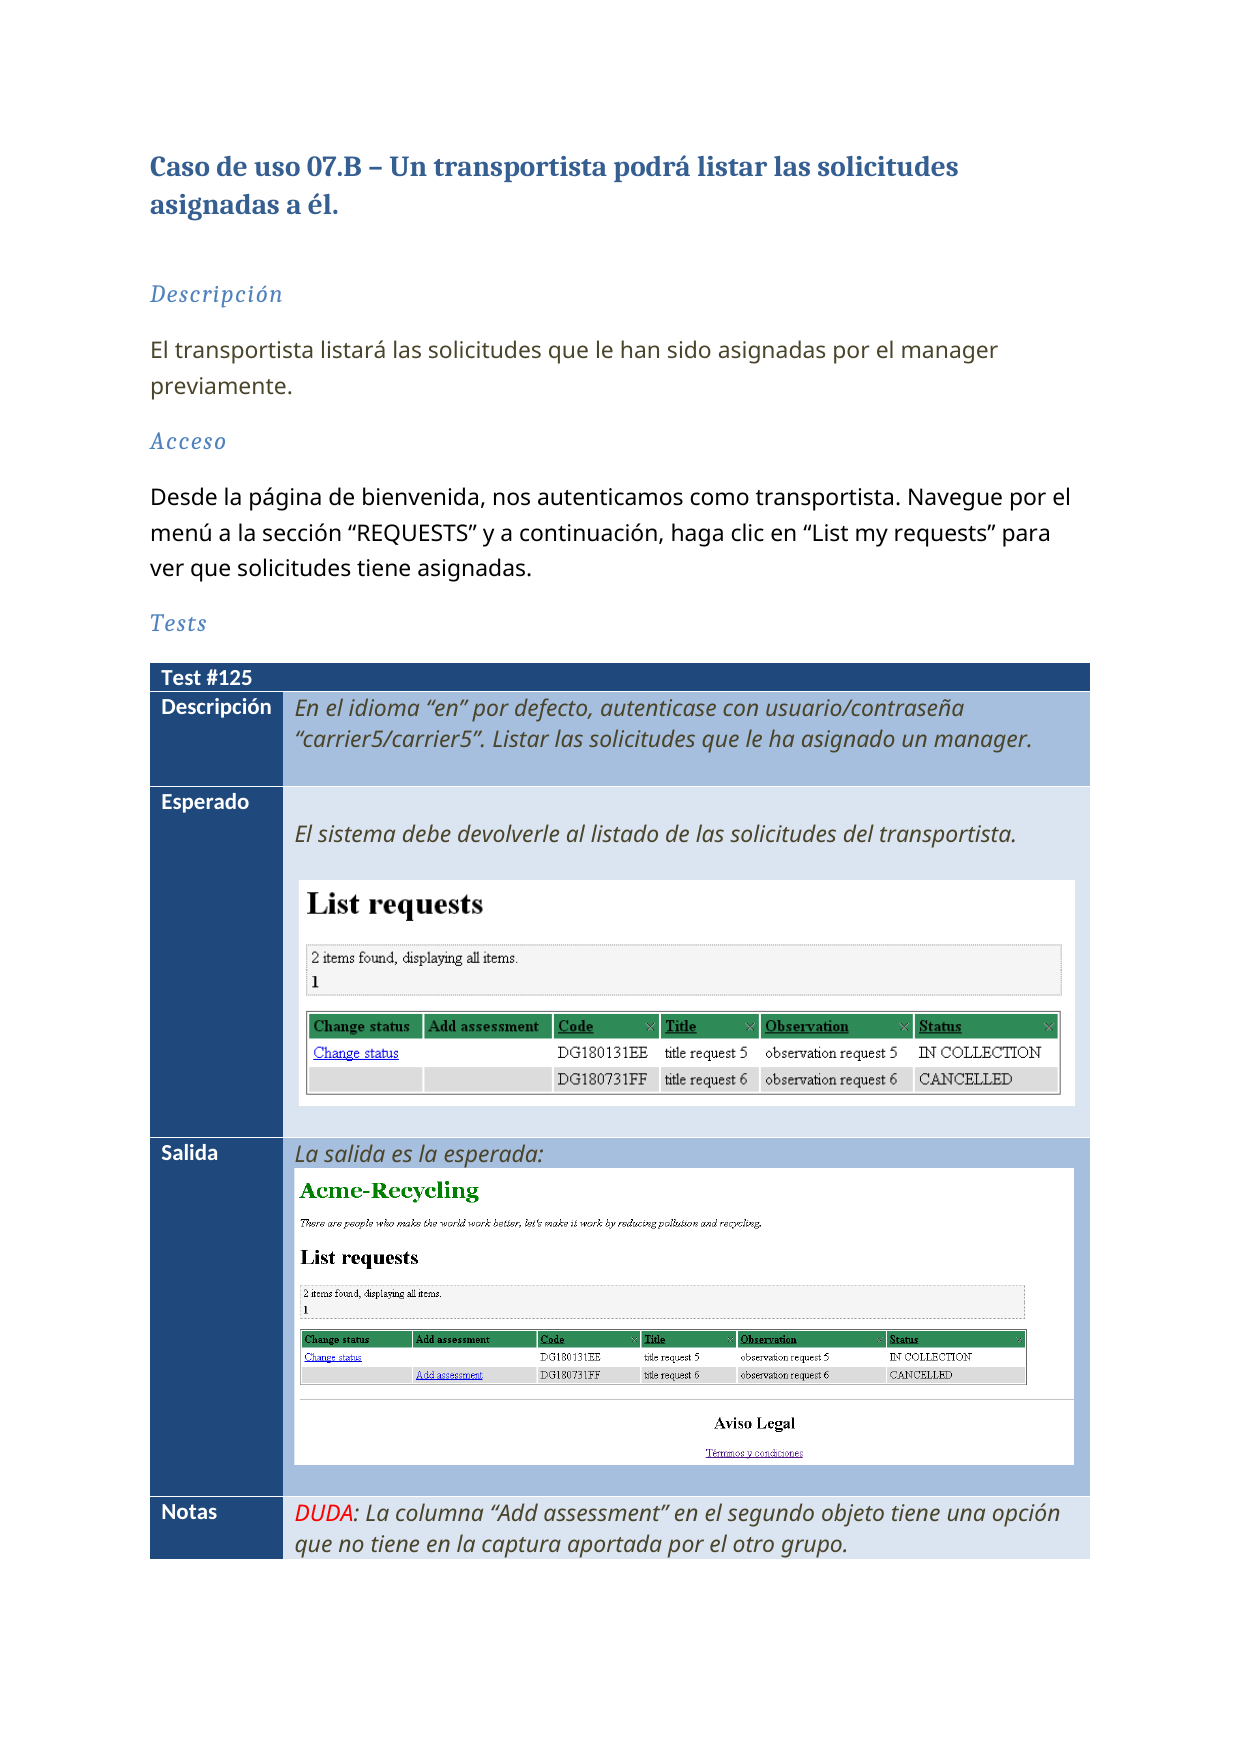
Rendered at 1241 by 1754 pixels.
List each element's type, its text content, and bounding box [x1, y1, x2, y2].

subtitle Caso de uso 07.B – Un transportista podrá listar las solicitudes asignadas a él. [150, 150, 1090, 222]
table_cell Salida [150, 1138, 283, 1496]
table_cell En el idioma “en” por defecto, autenticase con usuario/contraseña “carrier5/carrier5”. Listar las solicitudes que le ha asignado un manager. [283, 692, 1090, 786]
subtitle Descripción [150, 280, 1090, 309]
subtitle Tests [150, 609, 1090, 638]
table_cell El sistema debe devolverle al listado de las solicitudes del transportista. [283, 787, 1090, 1137]
picture [294, 1168, 1074, 1465]
text El transportista listará las solicitudes que le han sido asignadas por el manager previamente. [150, 334, 1090, 401]
picture [298, 880, 1075, 1106]
table_cell La salida es la esperada: [283, 1138, 1090, 1496]
subtitle Acceso [150, 427, 1090, 455]
text Desde la página de bienvenida, nos autenticamos como transportista. Navegue por el menú a la sección “REQUESTS” y a continuación, haga clic en “List my requests” para ver que solicitudes tiene asignadas. [150, 481, 1090, 584]
table_cell Esperado [150, 787, 283, 1137]
table_cell Notas [150, 1497, 283, 1559]
table_header Test #125 [150, 663, 1090, 691]
table_cell DUDA: La columna “Add assessment” en el segundo objeto tiene una opción que no tiene en la captura aportada por el otro grupo. [283, 1497, 1090, 1559]
table_cell Descripción [150, 692, 283, 786]
